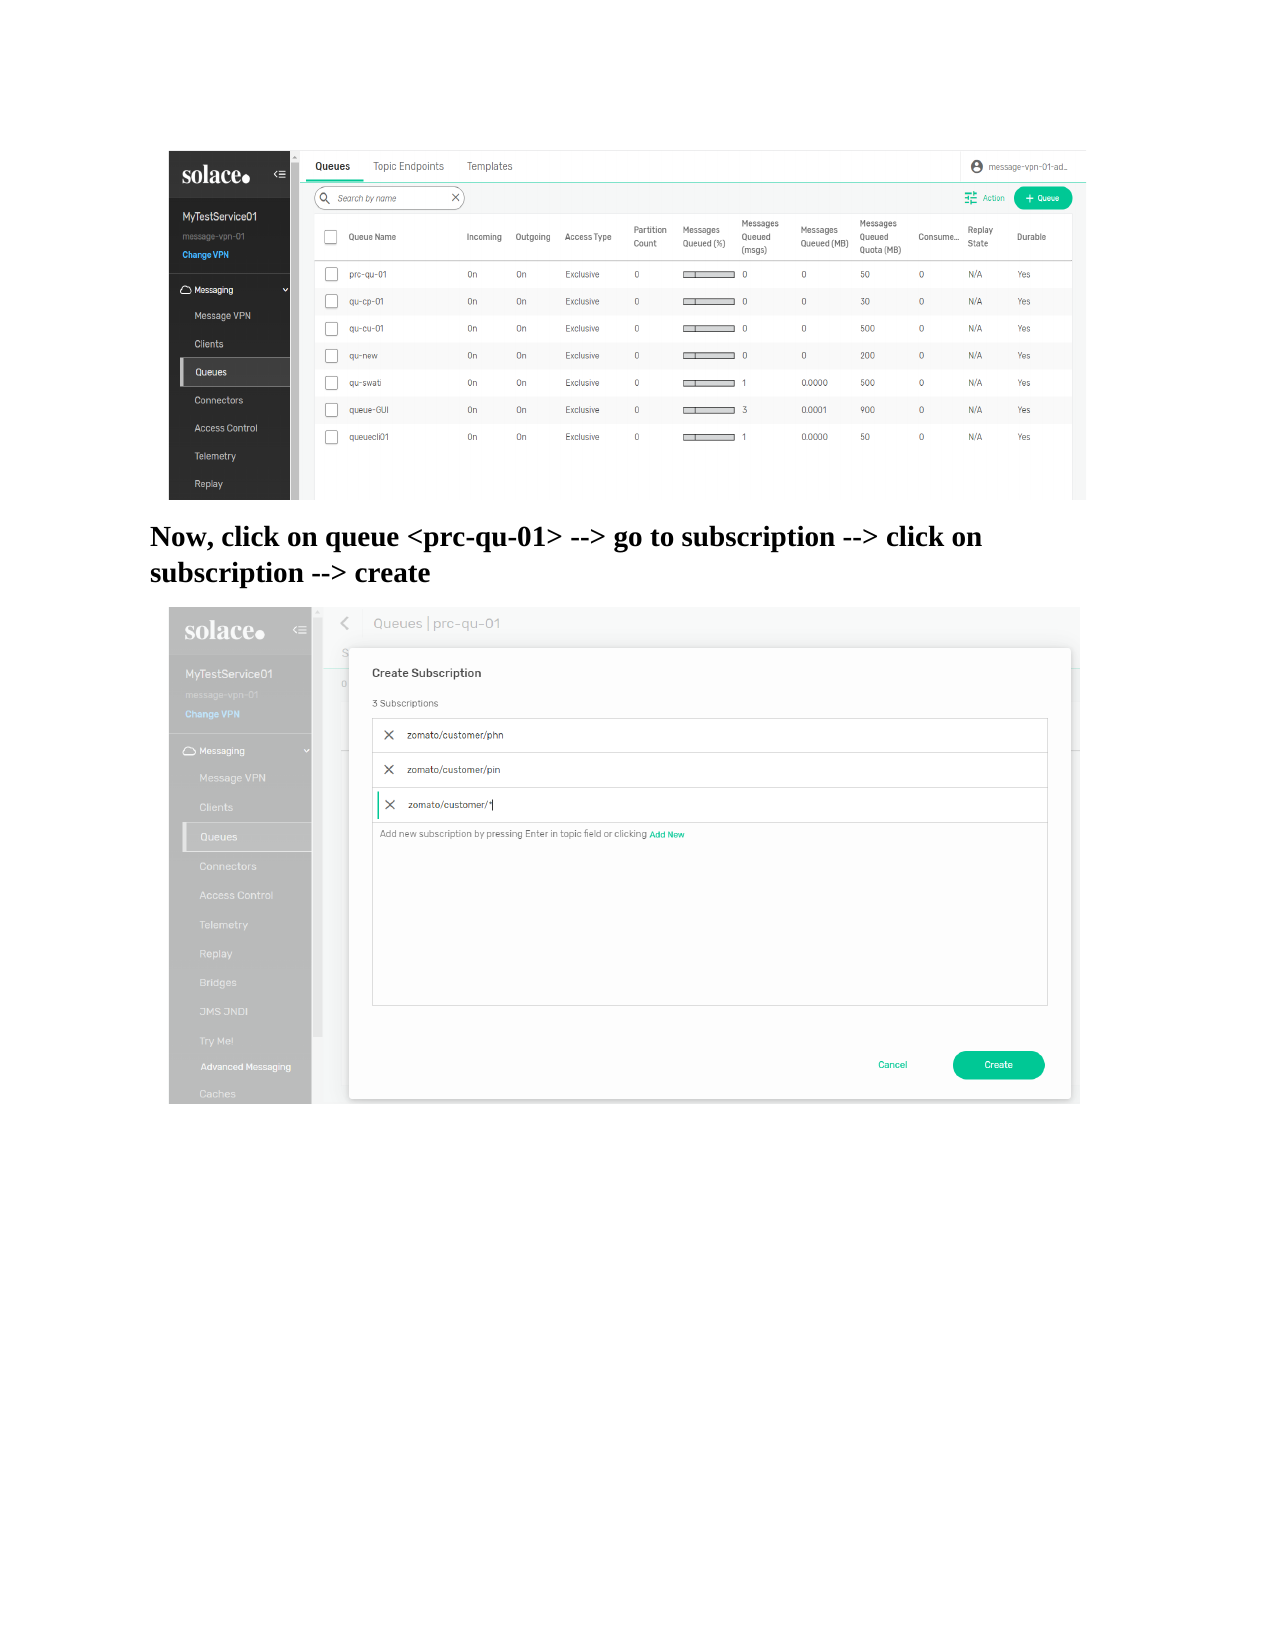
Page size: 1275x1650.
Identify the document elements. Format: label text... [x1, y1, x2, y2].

text Now, click on queue <prc-qu-01> --> go to subscription --> click on subscription --> create [150, 519, 1125, 588]
